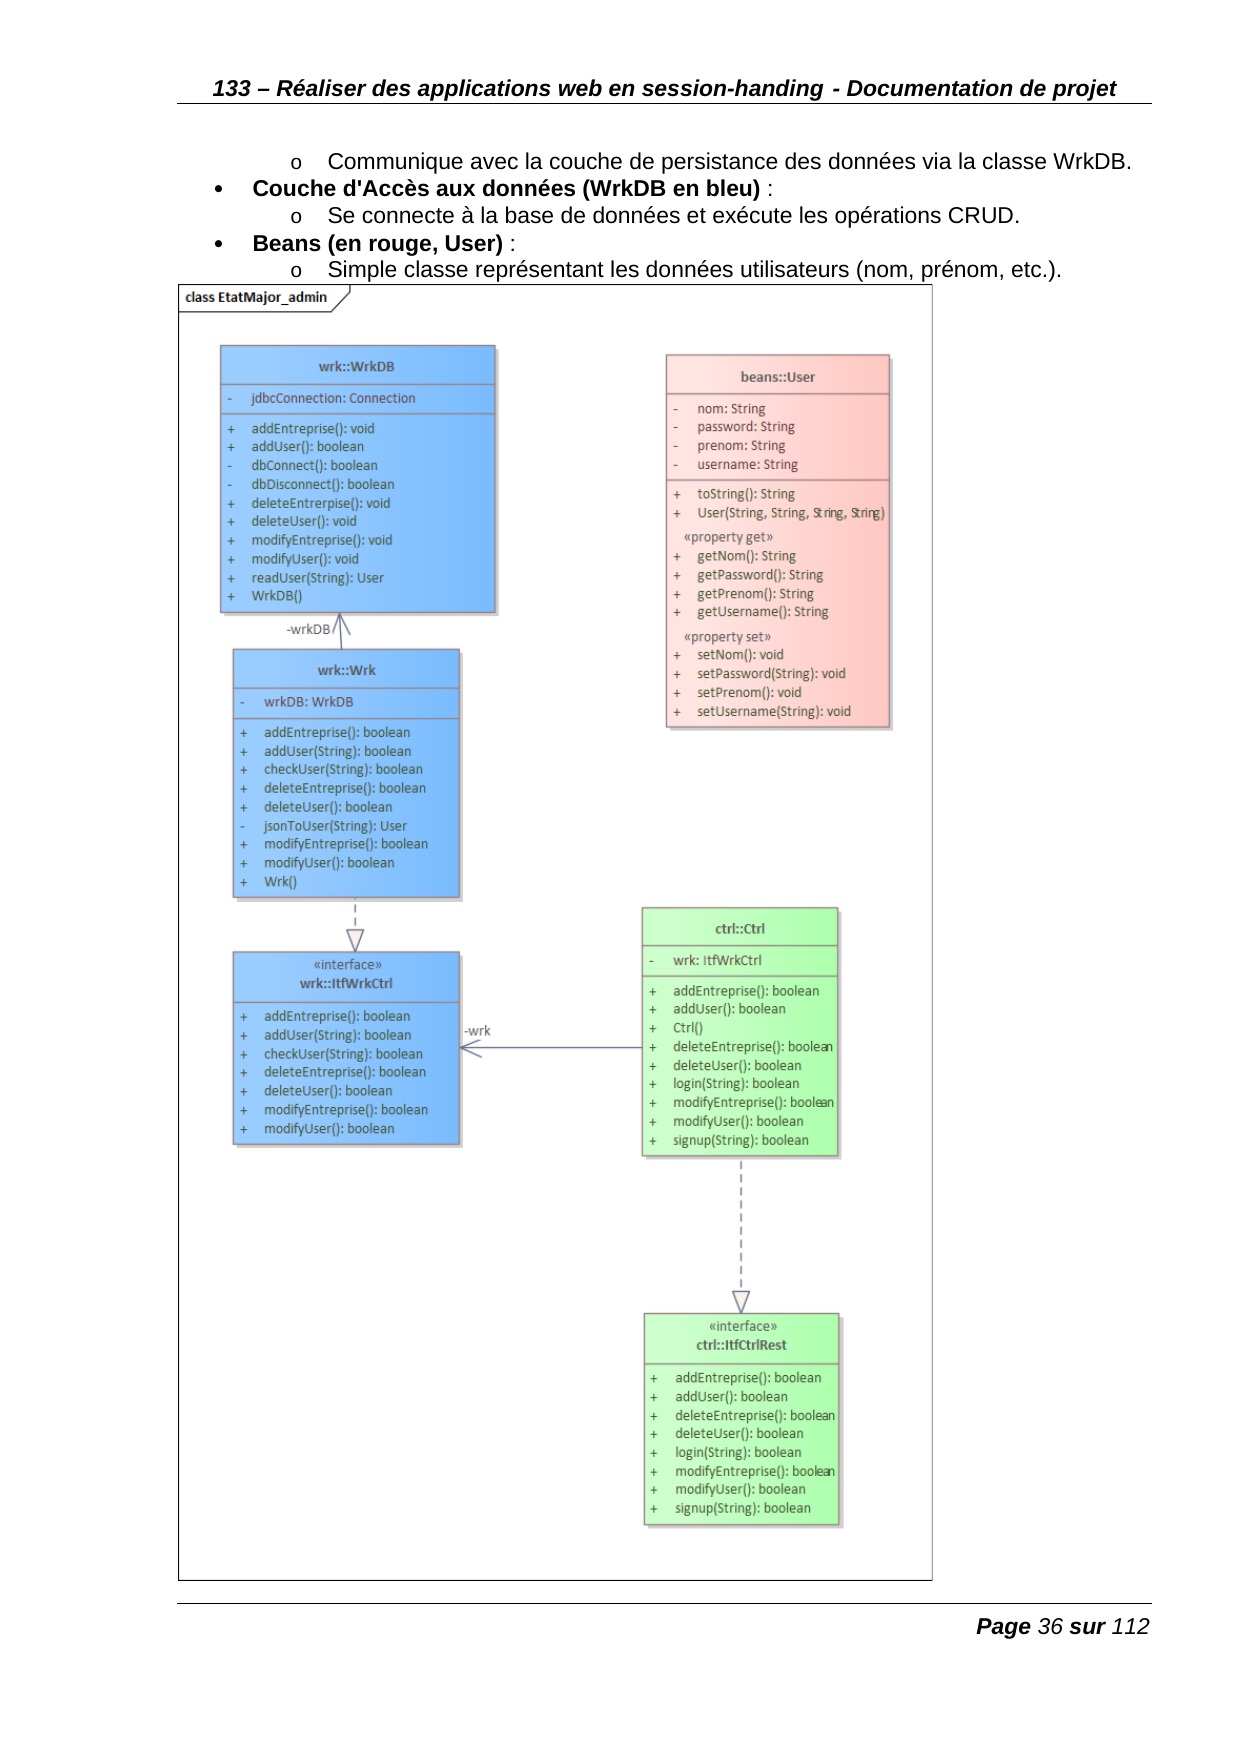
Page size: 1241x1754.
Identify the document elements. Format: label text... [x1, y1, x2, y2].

list Beans (en rouge, User) : [215, 229, 1152, 256]
list Simple classe représentant les données utilisateurs (nom, prénom, etc.). [290, 256, 1152, 283]
list Couche d'Accès aux données (WrkDB en bleu) : [215, 175, 1152, 202]
list Communique avec la couche de persistance des données via la classe WrkDB. [290, 148, 1152, 175]
picture [177, 283, 933, 1581]
list Se connecte à la base de données et exécute les opérations CRUD. [290, 202, 1152, 229]
